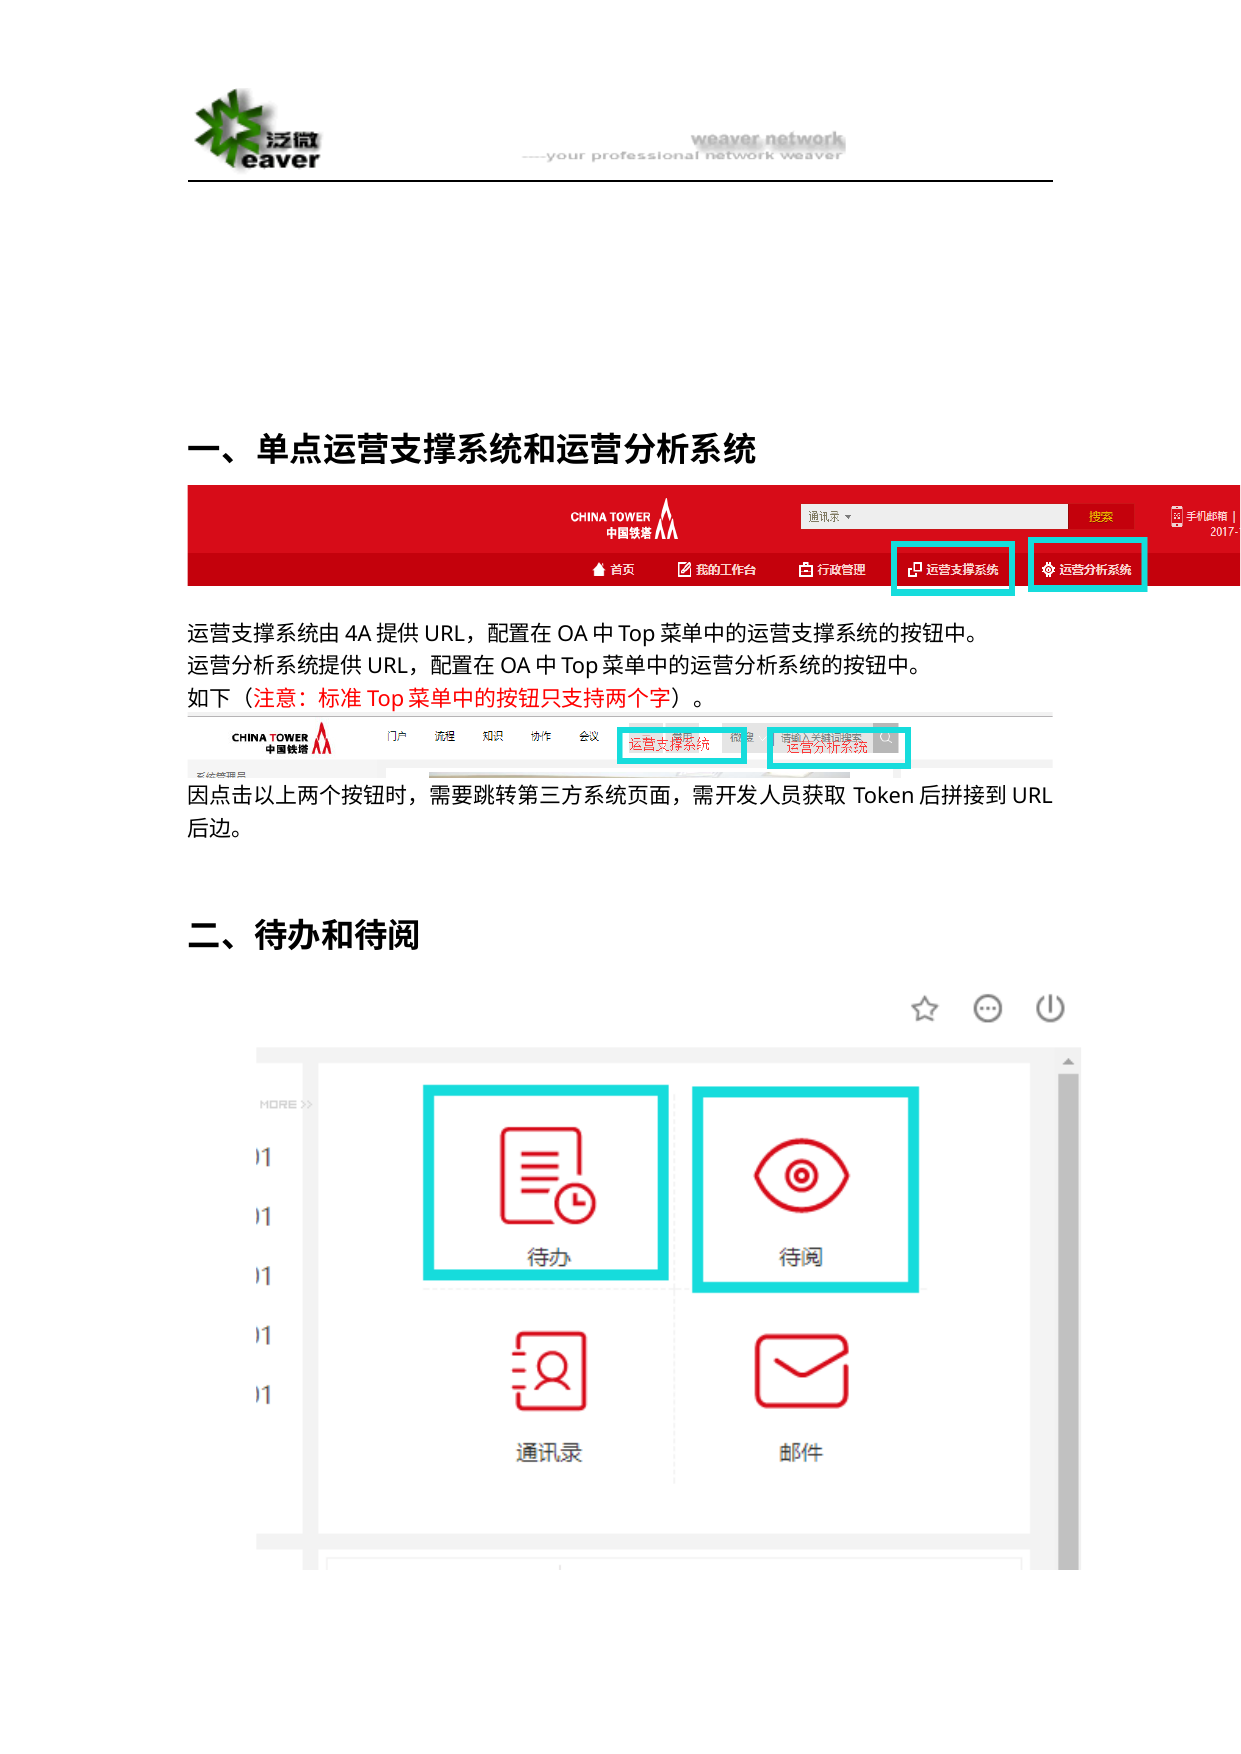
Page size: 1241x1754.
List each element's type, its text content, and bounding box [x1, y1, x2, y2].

picture [256, 971, 1082, 1570]
text 运营支撑系统由4A提供URL，配置在OA中Top菜单中的运营支撑系统的按钮中。 [187, 615, 1053, 648]
picture [187, 88, 344, 181]
picture [187, 485, 1241, 601]
text 如下（注意：标准Top菜单中的按钮只支持两个字）。 [187, 680, 1053, 712]
text 运营分析系统提供URL，配置在OA中Top菜单中的运营分析系统的按钮中。 [187, 648, 1053, 680]
title 单点运营支撑系统和运营分析系统 [187, 414, 1053, 479]
text 因点击以上两个按钮时，需要跳转第三方系统页面，需开发人员获取Token后拼接到URL后边。 [187, 778, 1053, 843]
title 二、待办和待阅 [187, 900, 1053, 965]
picture [187, 712, 1053, 778]
picture [470, 88, 846, 180]
